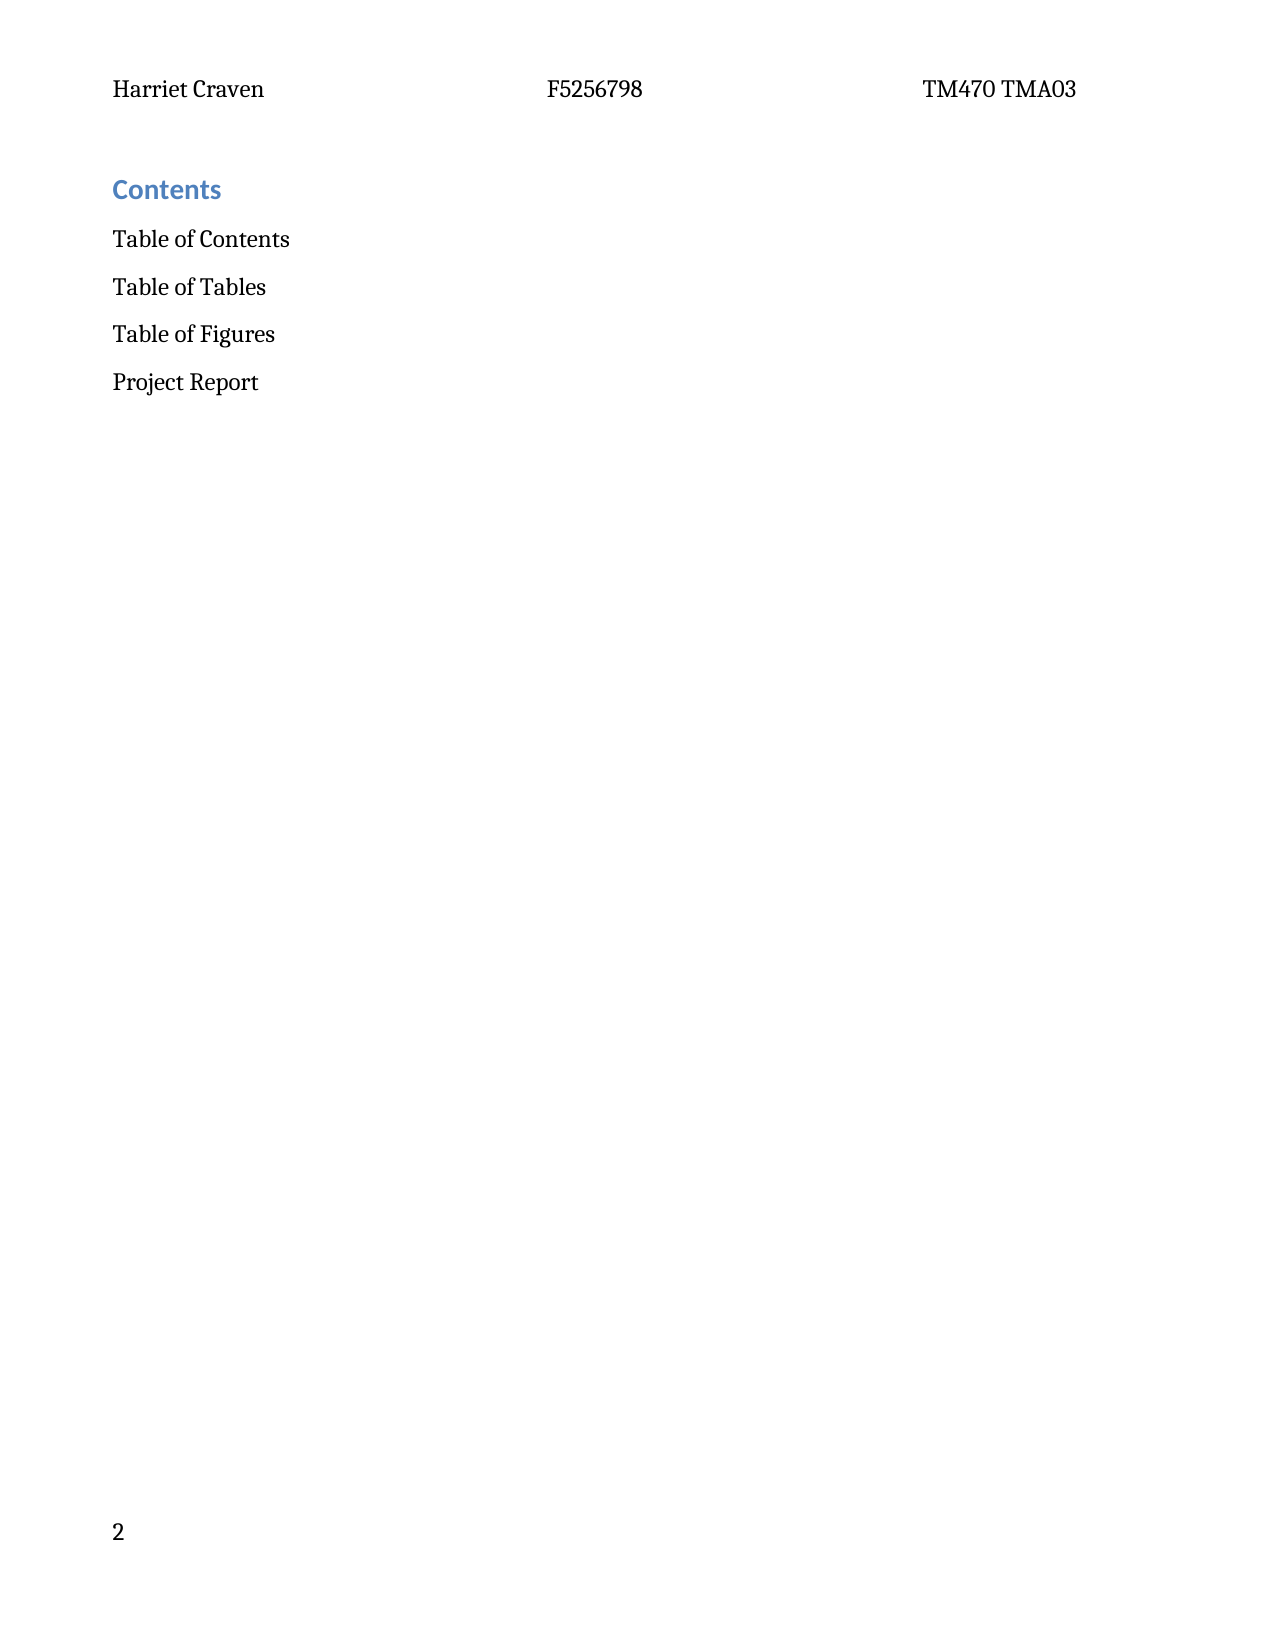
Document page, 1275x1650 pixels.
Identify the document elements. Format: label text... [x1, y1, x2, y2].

text Table of Figures [112, 320, 1162, 349]
subtitle Contents [112, 171, 1162, 206]
text Table of Tables [112, 273, 1162, 301]
text Project Report [112, 368, 1162, 396]
text Table of Contents [112, 225, 1162, 254]
